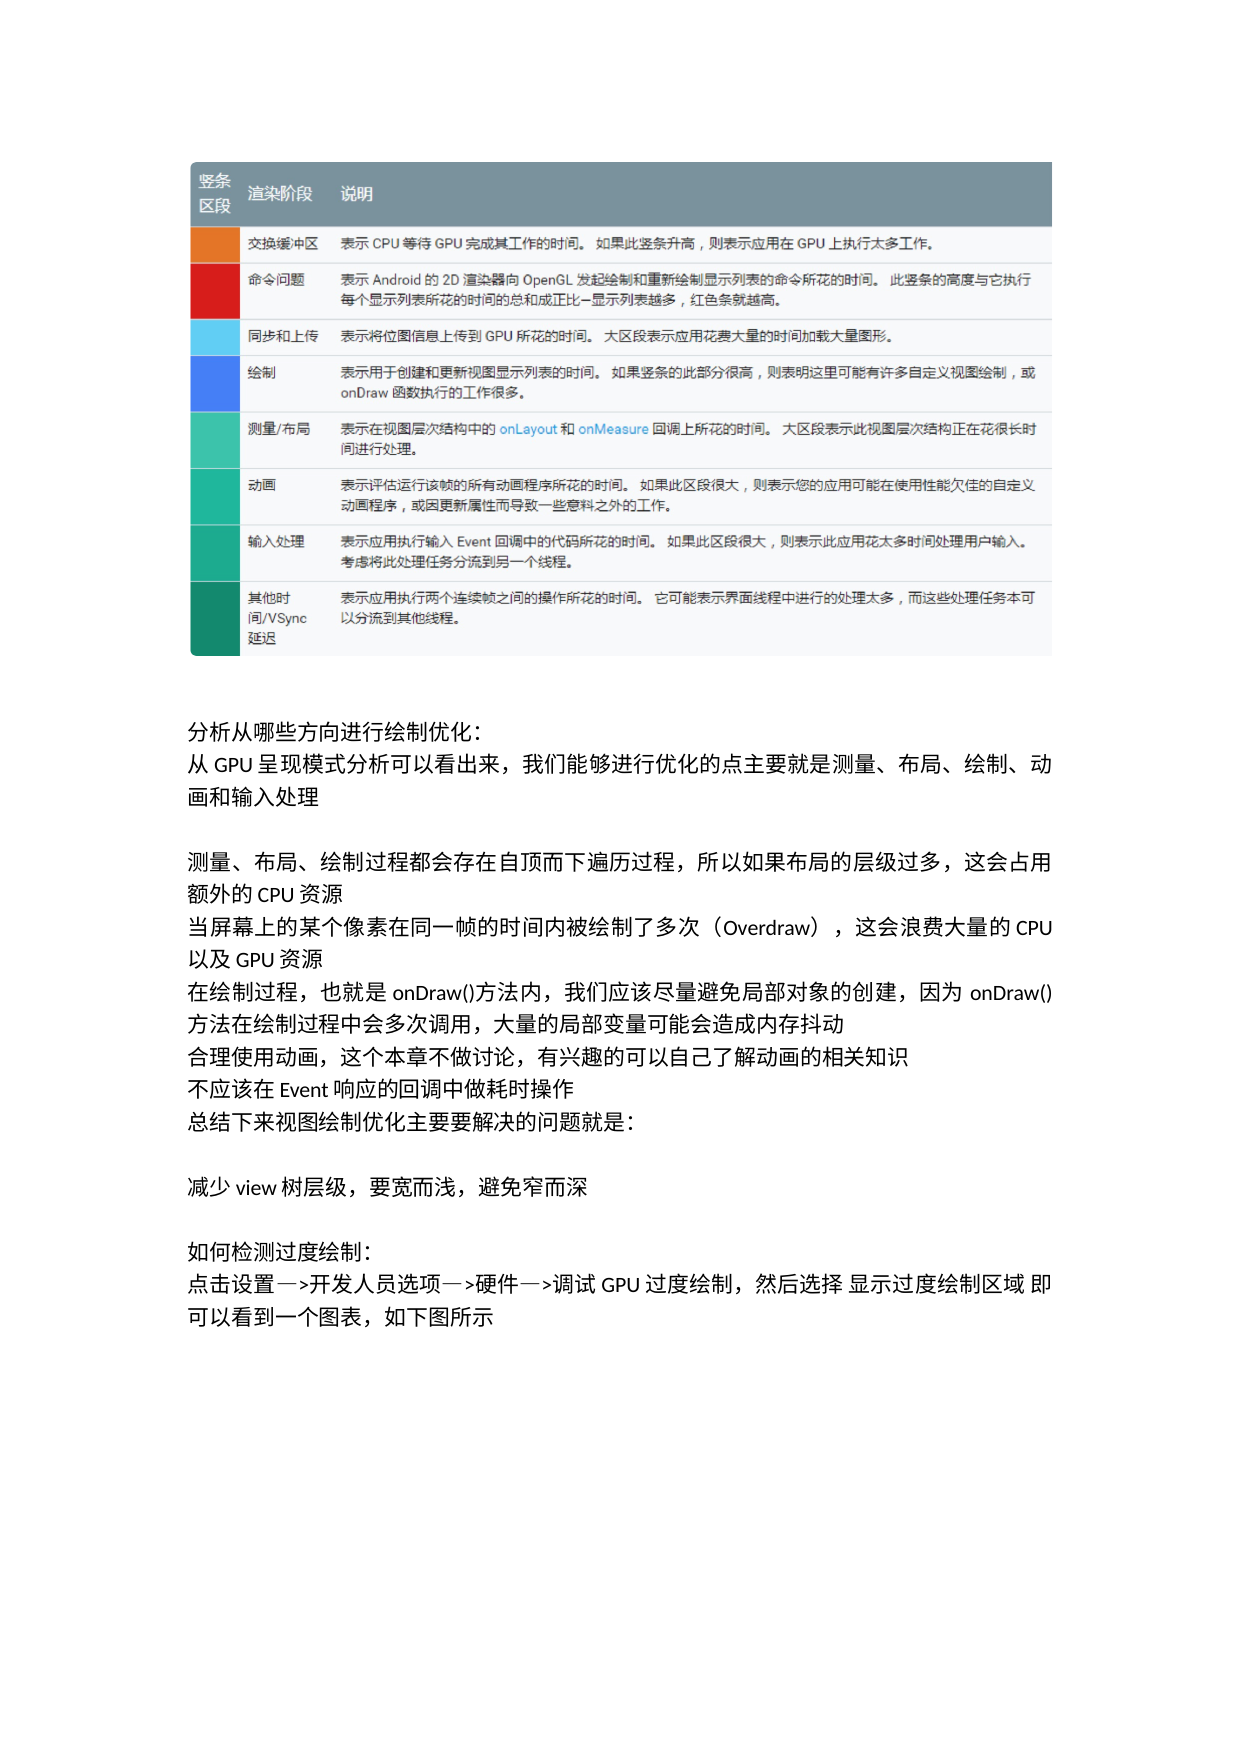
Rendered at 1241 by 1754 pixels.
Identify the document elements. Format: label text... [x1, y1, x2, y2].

text 分析从哪些方向进行绘制优化： [187, 714, 1053, 747]
text 不应该在Event响应的回调中做耗时操作 [187, 1072, 1053, 1104]
text 减少view树层级，要宽而浅，避免窄而深 [187, 1169, 1053, 1202]
text 如何检测过度绘制： [187, 1234, 1053, 1267]
picture [187, 162, 1053, 656]
text 合理使用动画，这个本章不做讨论，有兴趣的可以自己了解动画的相关知识 [187, 1039, 1053, 1072]
text 从GPU呈现模式分析可以看出来，我们能够进行优化的点主要就是测量、布局、绘制、动画和输入处理 [187, 747, 1053, 812]
text 总结下来视图绘制优化主要要解决的问题就是： [187, 1104, 1053, 1137]
text 点击设置—>开发人员选项—>硬件—>调试GPU过度绘制，然后选择 显示过度绘制区域 即可以看到一个图表，如下图所示 [187, 1267, 1053, 1332]
text 测量、布局、绘制过程都会存在自顶而下遍历过程，所以如果布局的层级过多，这会占用额外的CPU资源 [187, 844, 1053, 909]
text 当屏幕上的某个像素在同一帧的时间内被绘制了多次（Overdraw），这会浪费大量的CPU以及GPU资源 [187, 909, 1053, 974]
text 在绘制过程，也就是onDraw()方法内，我们应该尽量避免局部对象的创建，因为onDraw()方法在绘制过程中会多次调用，大量的局部变量可能会造成内存抖动 [187, 974, 1053, 1039]
